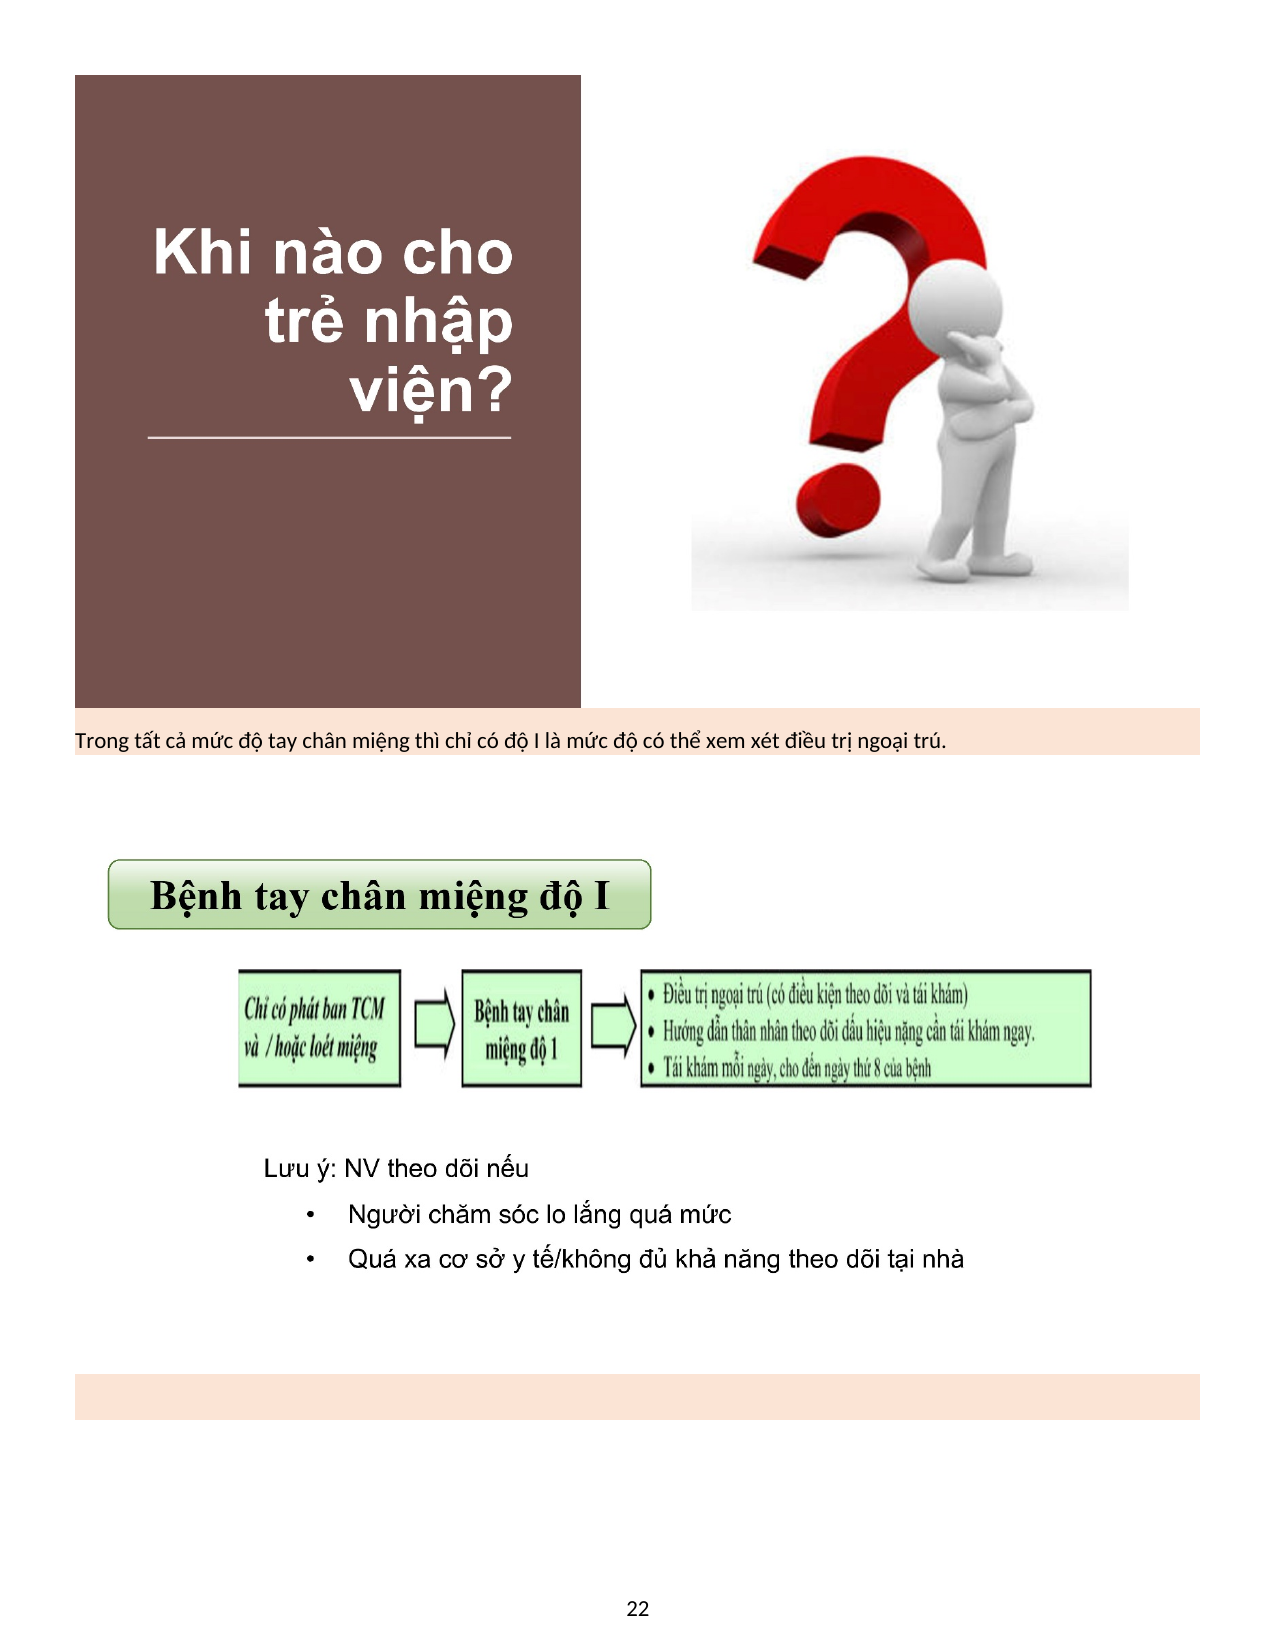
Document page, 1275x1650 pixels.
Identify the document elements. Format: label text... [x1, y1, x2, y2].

picture [75, 820, 1200, 1374]
text Trong tất cả mức độ tay chân miệng thì chỉ có độ I là mức độ có thể xem xét điều trị ngoại trú. [75, 727, 1200, 755]
picture [75, 75, 1200, 708]
